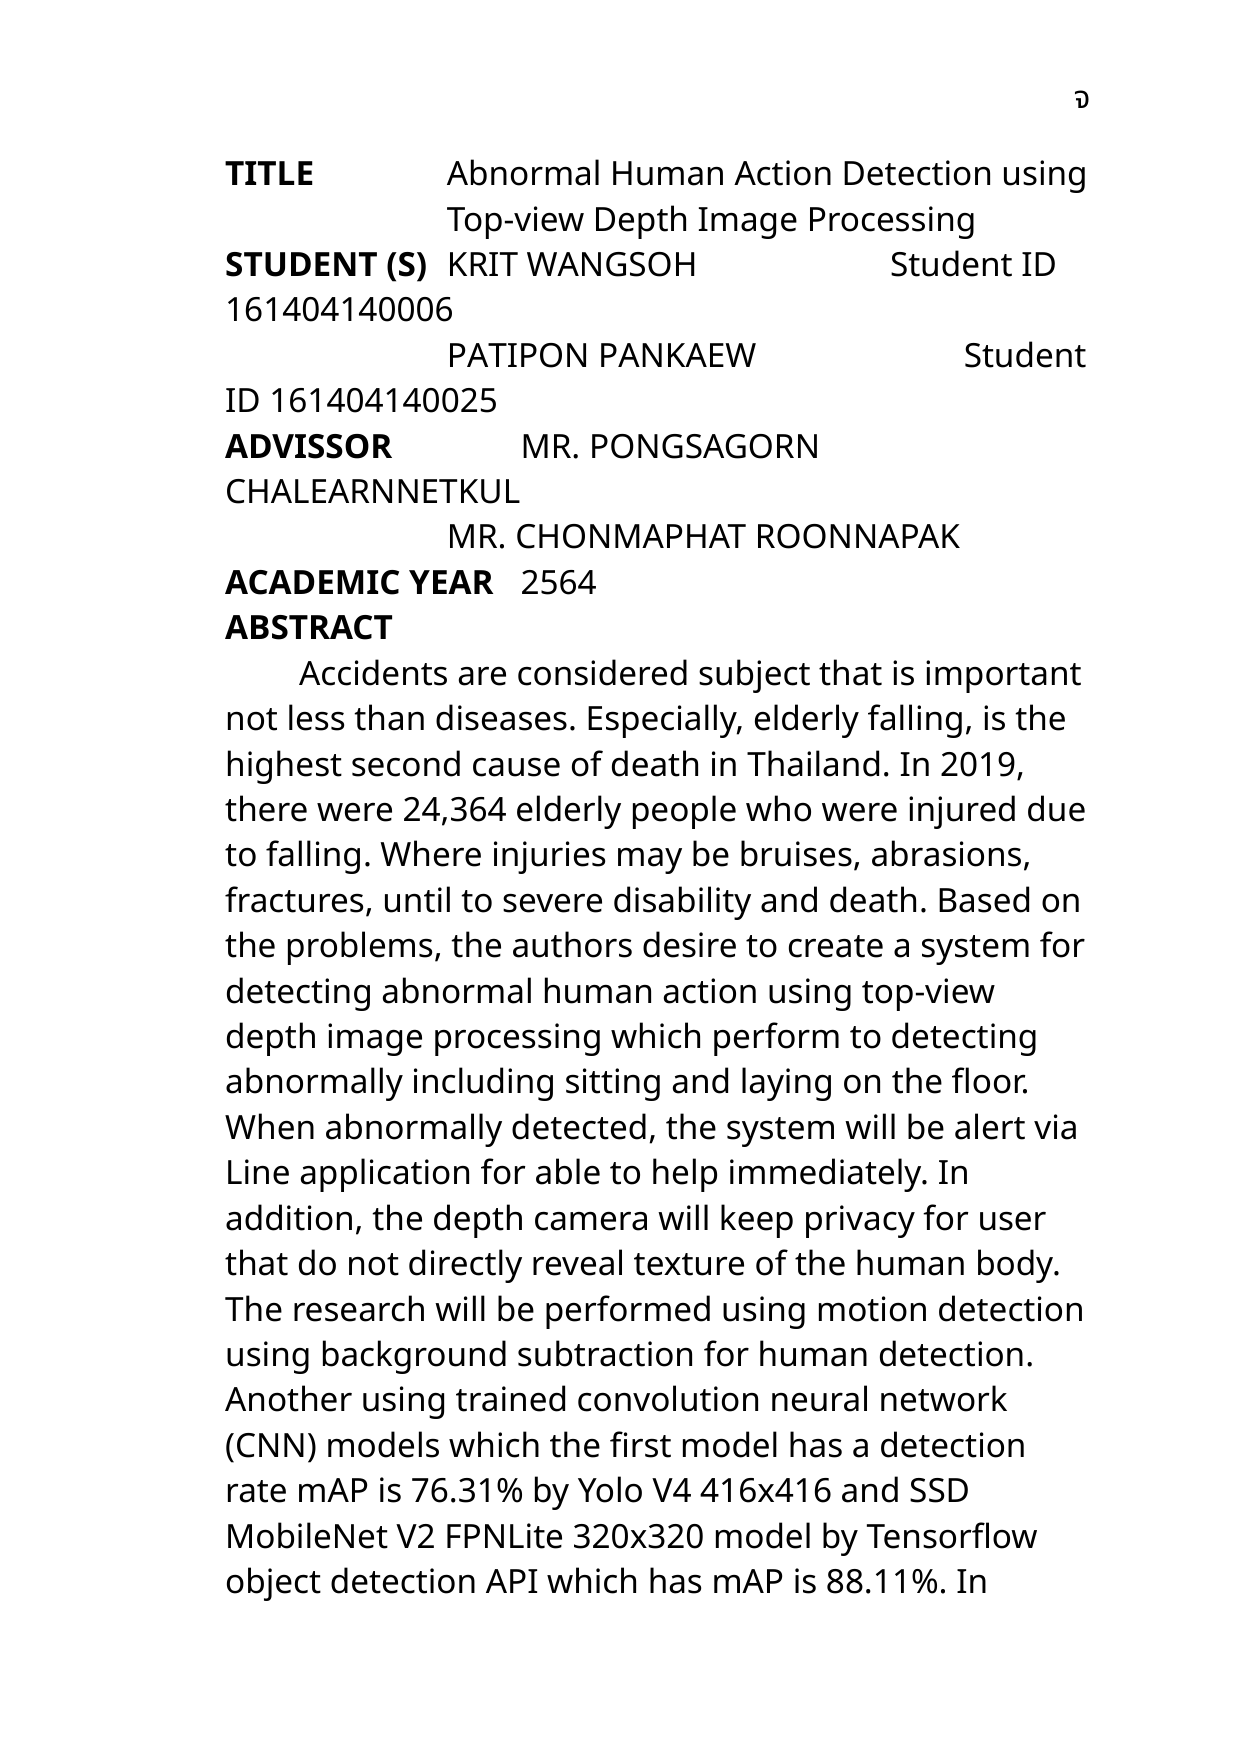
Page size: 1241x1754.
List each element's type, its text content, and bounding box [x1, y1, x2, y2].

text STUDENT (S) KRIT WANGSOH Student ID 161404140006 [225, 241, 1090, 332]
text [225, 649, 1090, 1603]
text ADVISSOR MR. PONGSAGORN CHALEARNNETKUL [225, 422, 1090, 513]
text MR. CHONMAPHAT ROONNAPAK [225, 513, 1090, 559]
text TITLE Abnormal Human Action Detection using Top-view Depth Image Processing [225, 150, 1090, 241]
text ABSTRACT [225, 604, 1090, 649]
text PATIPON PANKAEW Student ID 161404140025 [225, 332, 1090, 422]
text ACADEMIC YEAR 2564 [225, 559, 1090, 604]
